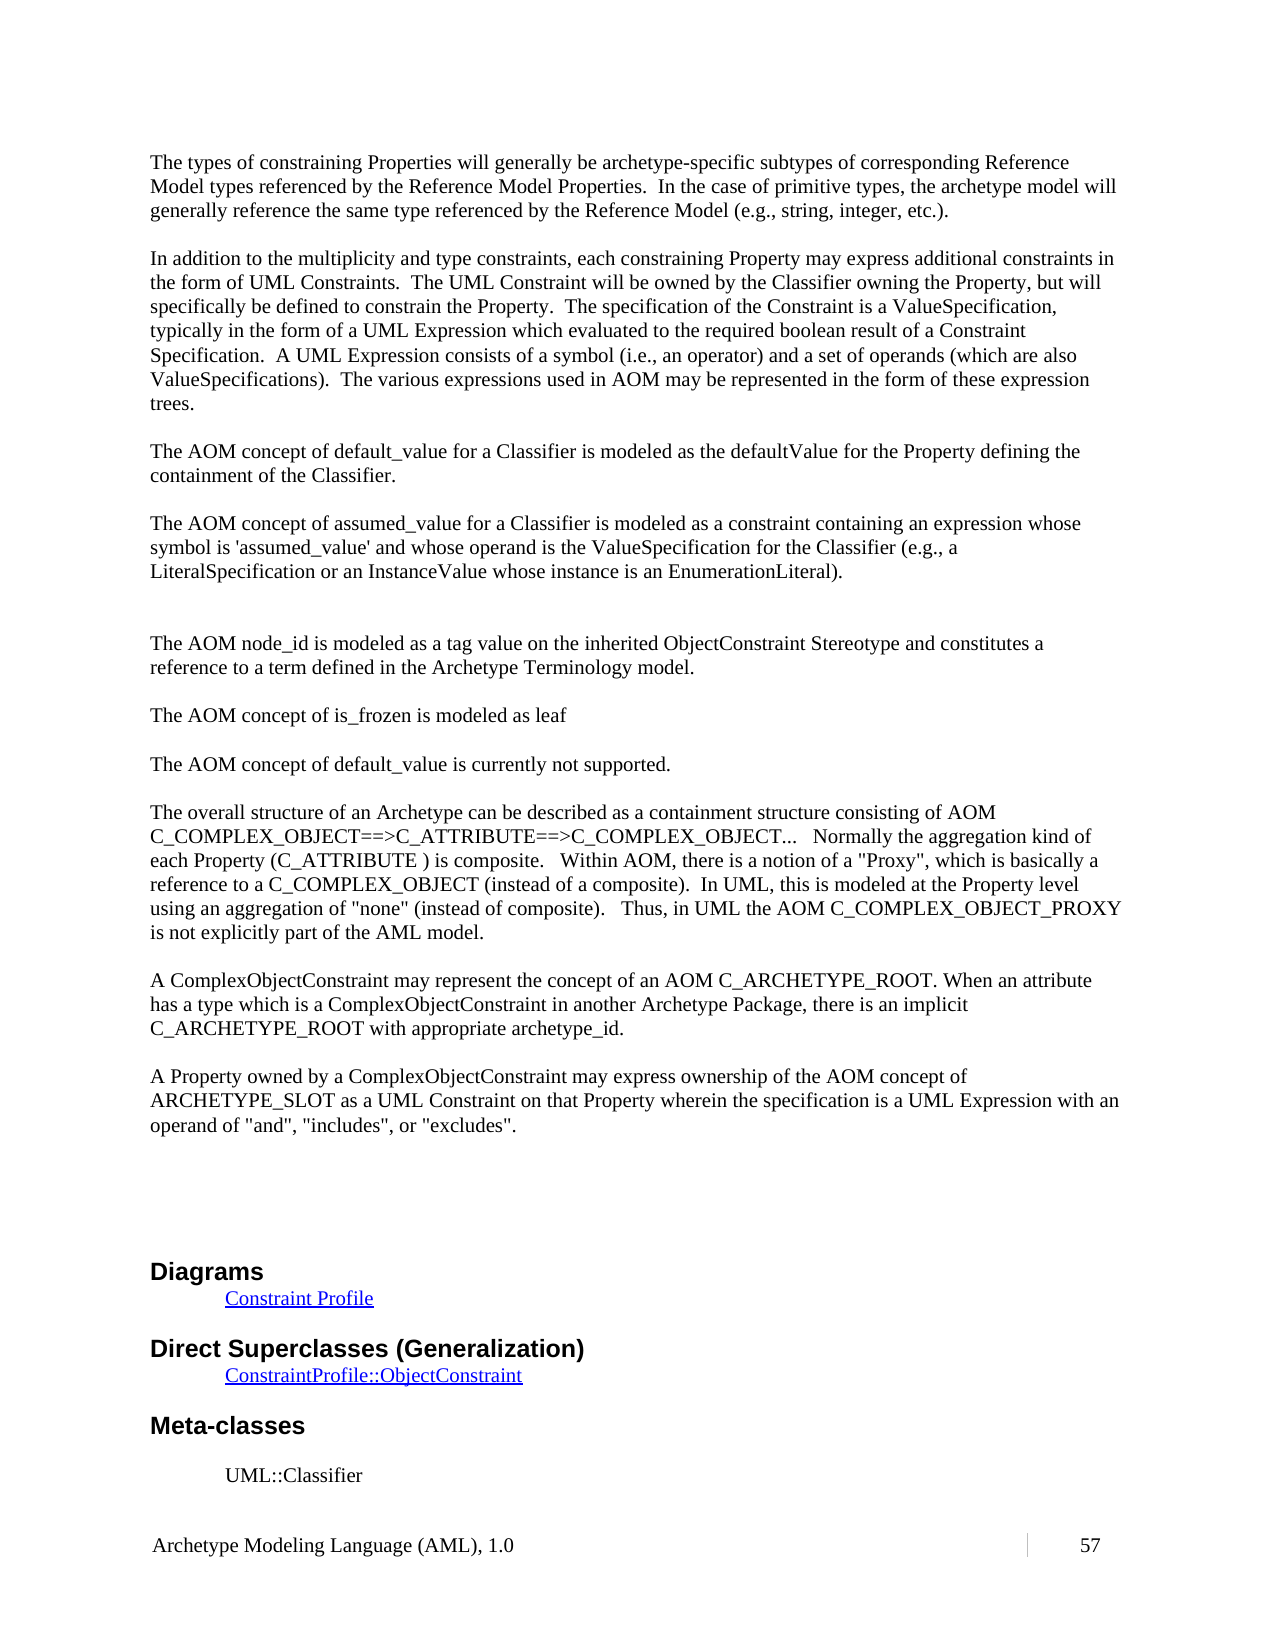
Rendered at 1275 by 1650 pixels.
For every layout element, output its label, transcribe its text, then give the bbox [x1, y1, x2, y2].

text Diagrams [150, 1257, 1125, 1286]
text UML::Classifier [150, 1463, 1125, 1487]
text A ComplexObjectConstraint may represent the concept of an AOM C_ARCHETYPE_ROOT. When an attribute has a type which is a ComplexObjectConstraint in another Archetype Package, there is an implicit C_ARCHETYPE_ROOT with appropriate archetype_id. [150, 968, 1125, 1040]
text The overall structure of an Archetype can be described as a containment structure consisting of AOM C_COMPLEX_OBJECT==>C_ATTRIBUTE==>C_COMPLEX_OBJECT... Normally the aggregation kind of each Property (C_ATTRIBUTE ) is composite. Within AOM, there is a notion of a "Proxy", which is basically a reference to a C_COMPLEX_OBJECT (instead of a composite). In UML, this is modeled at the Property level using an aggregation of "none" (instead of composite). Thus, in UML the AOM C_COMPLEX_OBJECT_PROXY is not explicitly part of the AML model. [150, 800, 1125, 944]
text The AOM concept of default_value for a Classifier is modeled as the defaultValue for the Property defining the containment of the Classifier. [150, 439, 1125, 487]
text A Property owned by a ComplexObjectConstraint may express ownership of the AOM concept of ARCHETYPE_SLOT as a UML Constraint on that Property wherein the specification is a UML Expression with an operand of "and", "includes", or "excludes". [150, 1064, 1125, 1137]
text The AOM node_id is modeled as a tag value on the inherited ObjectConstraint Stereotype and constitutes a reference to a term defined in the Archetype Terminology model. [150, 631, 1125, 679]
text In addition to the multiplicity and type constraints, each constraining Property may express additional constraints in the form of UML Constraints. The UML Constraint will be owned by the Classifier owning the Property, but will specifically be defined to constrain the Property. The specification of the Constraint is a ValueSpecification, typically in the form of a UML Expression which evaluated to the required boolean result of a Constraint Specification. A UML Expression consists of a symbol (i.e., an operator) and a set of operands (which are also ValueSpecifications). The various expressions used in AOM may be represented in the form of these expression trees. [150, 246, 1125, 415]
text ConstraintProfile::ObjectConstraint [150, 1362, 1125, 1387]
text The AOM concept of is_frozen is modeled as leaf [150, 703, 1125, 727]
text The types of constraining Properties will generally be archetype-specific subtypes of corresponding Reference Model types referenced by the Reference Model Properties. In the case of primitive types, the archetype model will generally reference the same type referenced by the Reference Model (e.g., string, integer, etc.). [150, 150, 1125, 222]
text The AOM concept of assumed_value for a Classifier is modeled as a constraint containing an expression whose symbol is 'assumed_value' and whose operand is the ValueSpecification for the Classifier (e.g., a LiteralSpecification or an InstanceValue whose instance is an EnumerationLiteral). [150, 511, 1125, 583]
text Direct Superclasses (Generalization) [150, 1334, 1125, 1362]
text Constraint Profile [225, 1286, 1125, 1310]
text Meta-classes [150, 1411, 1125, 1439]
text The AOM concept of default_value is currently not supported. [150, 752, 1125, 776]
